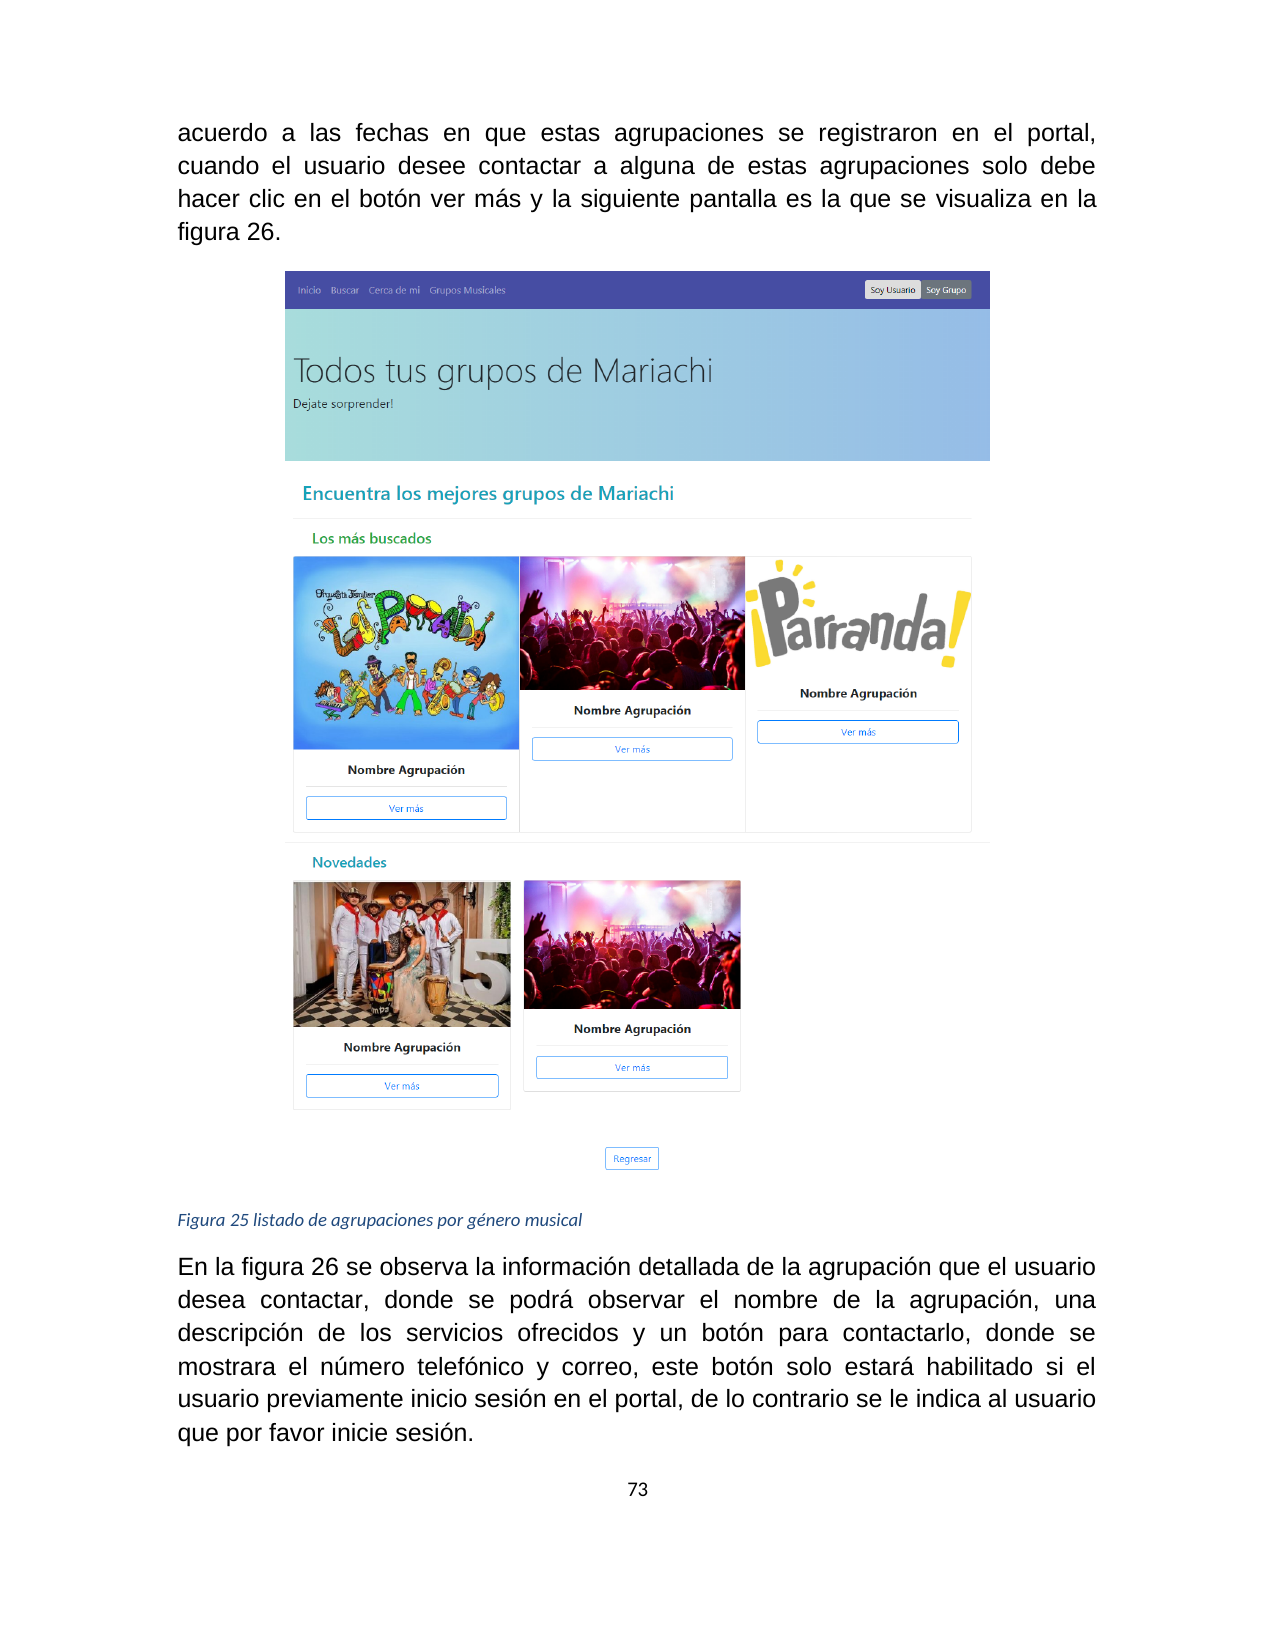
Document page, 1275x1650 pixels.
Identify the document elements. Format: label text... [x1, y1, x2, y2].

text Figura 25 listado de agrupaciones por género musical [177, 1209, 1098, 1232]
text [177, 118, 1098, 246]
text En la figura 26 se observa la información detallada de la agrupación que el usuario desea contactar, donde se podrá observar el nombre de la agrupación, una descripción de los servicios ofrecidos y un botón para contactarlo, donde se mostrara el número telefónico y correo, este botón solo estará habilitado si el usuario previamente inicio sesión en el portal, de lo contrario se le indica al usuario que por favor inicie sesión. [177, 1252, 1098, 1446]
picture [285, 271, 990, 1184]
